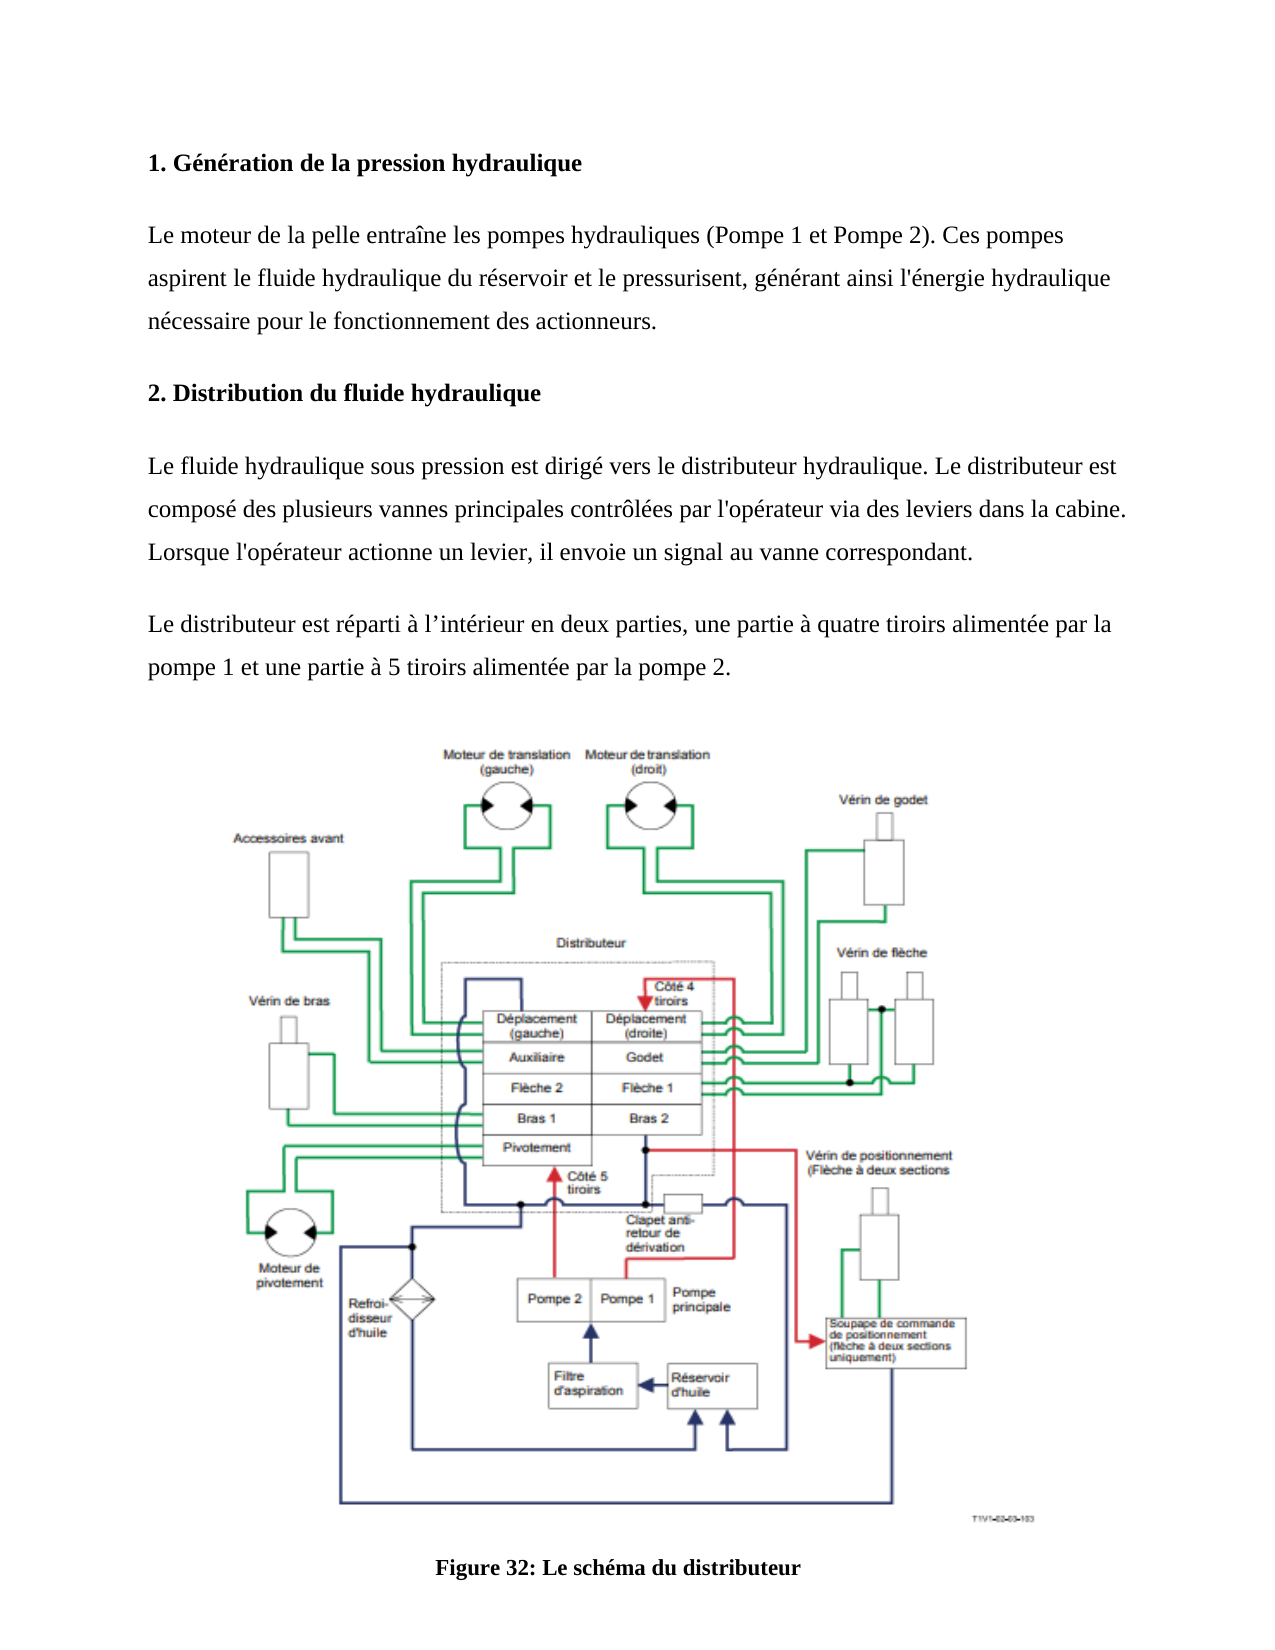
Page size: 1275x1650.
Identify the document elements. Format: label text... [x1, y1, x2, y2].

text 2. Distribution du fluide hydraulique [148, 378, 1127, 407]
picture [193, 732, 1043, 1545]
text Le distributeur est réparti à l’intérieur en deux parties, une partie à quatre tiroirs alimentée par la pompe 1 et une partie à 5 tiroirs alimentée par la pompe 2. [148, 609, 1127, 681]
text Le moteur de la pelle entraîne les pompes hydrauliques (Pompe 1 et Pompe 2). Ces pompes aspirent le fluide hydraulique du réservoir et le pressurisent, générant ainsi l'énergie hydraulique nécessaire pour le fonctionnement des actionneurs. [148, 220, 1127, 335]
text Le fluide hydraulique sous pression est dirigé vers le distributeur hydraulique. Le distributeur est composé des plusieurs vannes principales contrôlées par l'opérateur via des leviers dans la cabine. Lorsque l'opérateur actionne un levier, il envoie un signal au vanne correspondant. [148, 451, 1127, 566]
text 1. Génération de la pression hydraulique [148, 148, 1127, 176]
